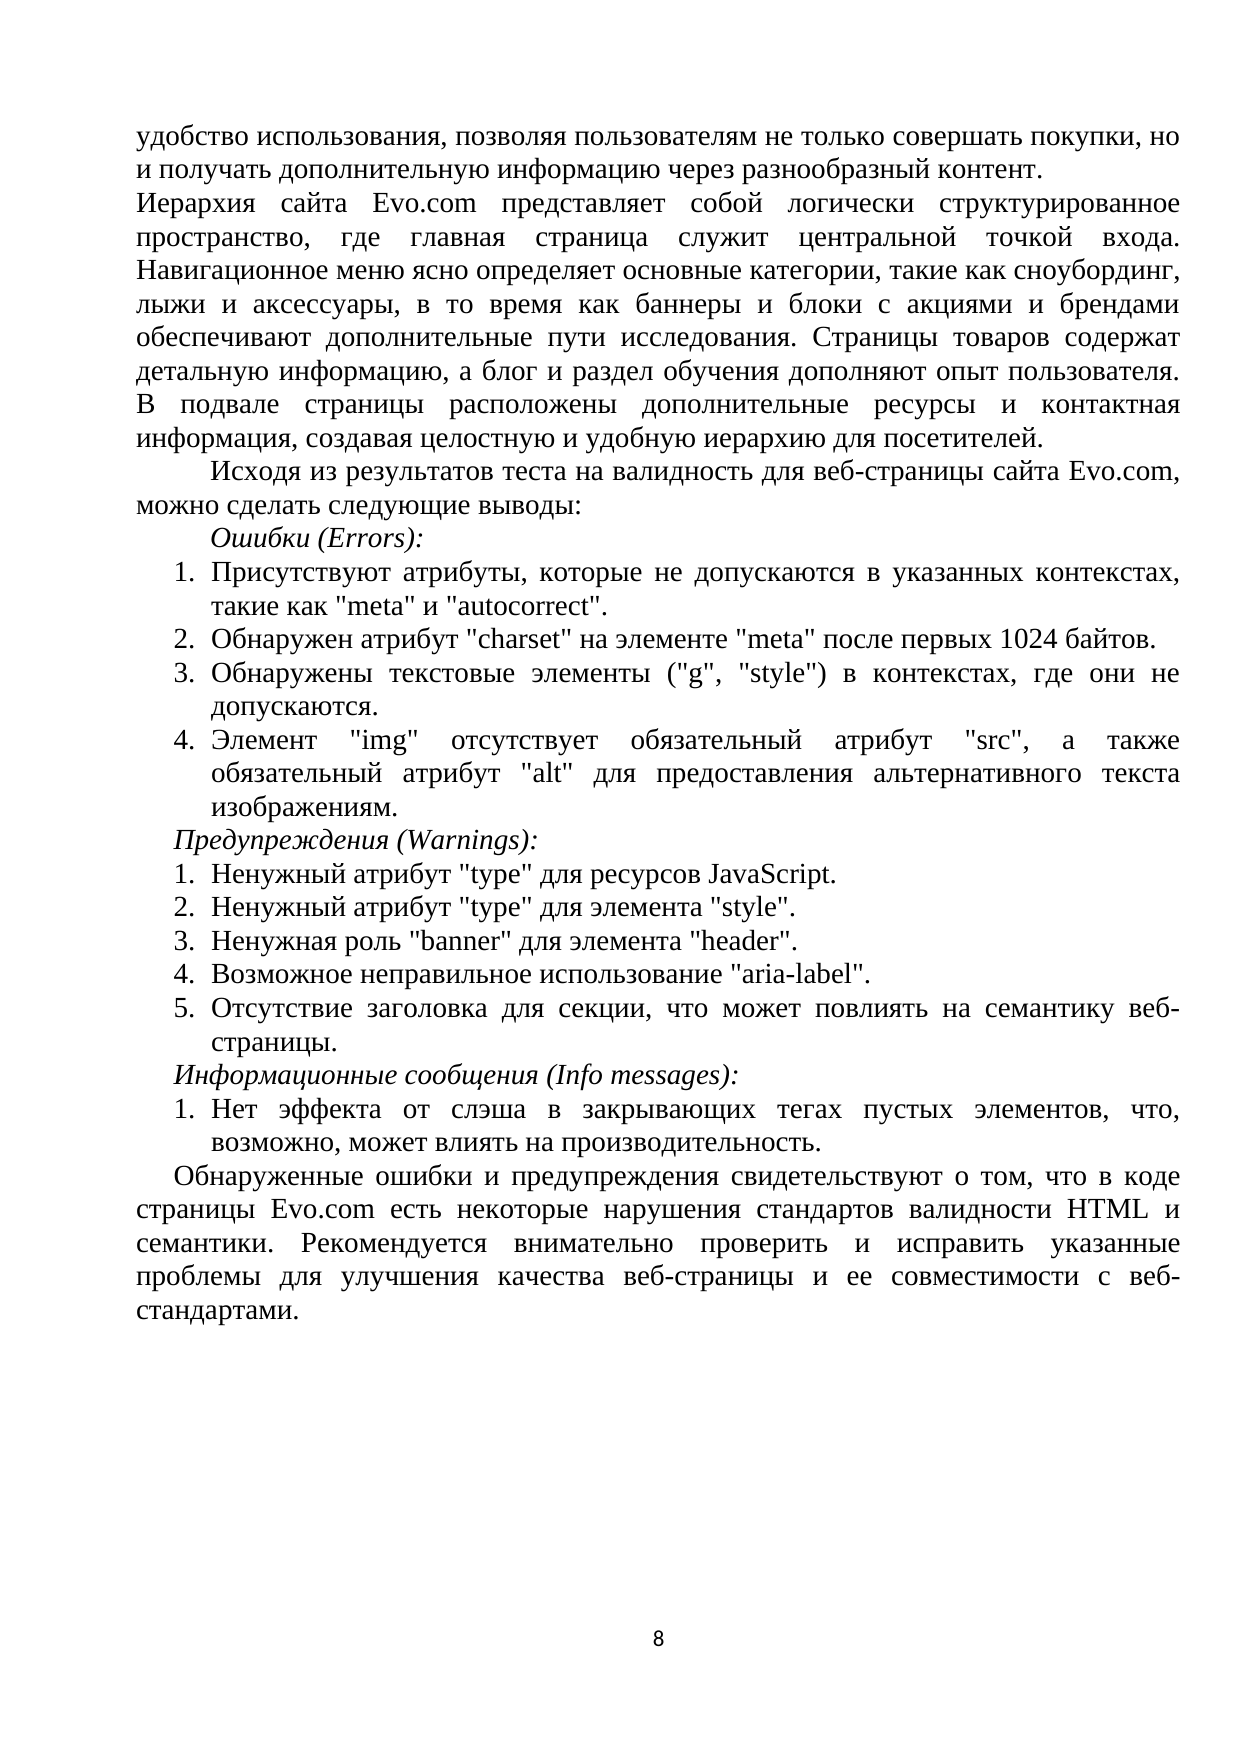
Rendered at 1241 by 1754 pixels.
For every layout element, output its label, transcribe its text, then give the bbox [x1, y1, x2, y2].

list Обнаружены текстовые элементы ("g", "style") в контекстах, где они не допускаются. [173, 655, 1181, 722]
list Ненужный атрибут "type" для элемента "style". [173, 889, 1181, 923]
text Информационные сообщения (Info messages): [136, 1057, 1181, 1091]
list Обнаружен атрибут "charset" на элементе "meta" после первых 1024 байтов. [173, 621, 1181, 655]
text Исходя из результатов теста на валидность для веб-страницы сайта Evo.com, можно сделать следующие выводы: [136, 453, 1181, 521]
list Отсутствие заголовка для секции, что может повлиять на семантику веб-страницы. [173, 990, 1181, 1057]
text Предупреждения (Warnings): [136, 822, 1181, 856]
list Ненужная роль "banner" для элемента "header". [173, 923, 1181, 957]
list Нет эффекта от слэша в закрывающих тегах пустых элементов, что, возможно, может влиять на производительность. [173, 1091, 1181, 1158]
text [136, 118, 1181, 185]
text Ошибки (Errors): [136, 521, 1181, 554]
list Возможное неправильное использование "aria-label". [173, 957, 1181, 990]
list Присутствуют атрибуты, которые не допускаются в указанных контекстах, такие как "meta" и "autocorrect". [173, 554, 1181, 621]
list Ненужный атрибут "type" для ресурсов JavaScript. [173, 856, 1181, 889]
list Элемент "img" отсутствует обязательный атрибут "src", а также обязательный атрибут "alt" для предоставления альтернативного текста изображениям. [173, 722, 1181, 822]
text Иерархия сайта Evo.com представляет собой логически структурированное пространство, где главная страница служит центральной точкой входа. Навигационное меню ясно определяет основные категории, такие как сноубординг, лыжи и аксессуары, в то время как баннеры и блоки с акциями и брендами обеспечивают дополнительные пути исследования. Страницы товаров содержат детальную информацию, а блог и раздел обучения дополняют опыт пользователя. В подвале страницы расположены дополнительные ресурсы и контактная информация, создавая целостную и удобную иерархию для посетителей. [136, 185, 1181, 453]
text Обнаруженные ошибки и предупреждения свидетельствуют о том, что в коде страницы Evo.com есть некоторые нарушения стандартов валидности HTML и семантики. Рекомендуется внимательно проверить и исправить указанные проблемы для улучшения качества веб-страницы и ее совместимости с веб-стандартами. [136, 1158, 1181, 1326]
